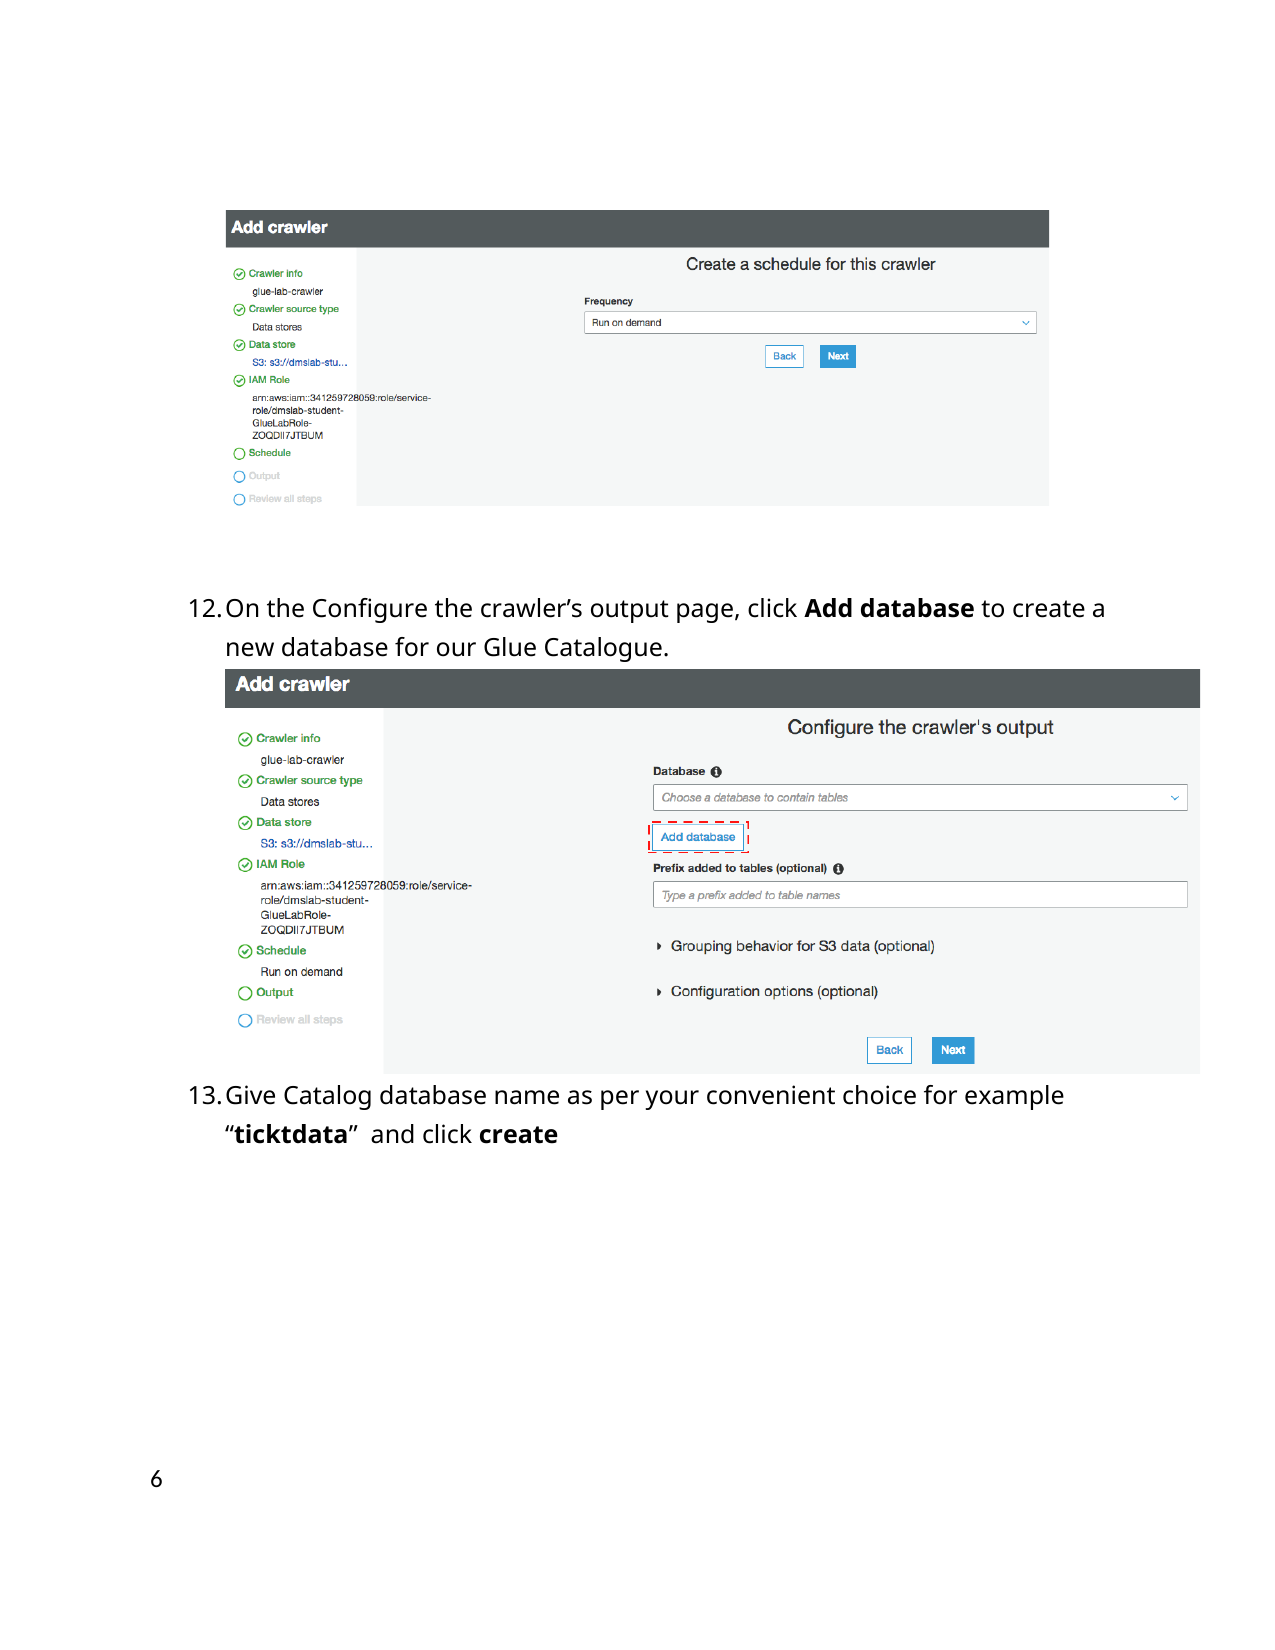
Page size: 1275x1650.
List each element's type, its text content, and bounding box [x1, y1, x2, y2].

picture [225, 669, 1200, 1074]
list Give Catalog database name as per your convenient choice for example “ticktdata” and click create [187, 1078, 1125, 1151]
picture [225, 210, 1050, 506]
list On the Configure the crawler’s output page, click Add database to create a new database for our Glue Catalogue. [187, 591, 1125, 664]
